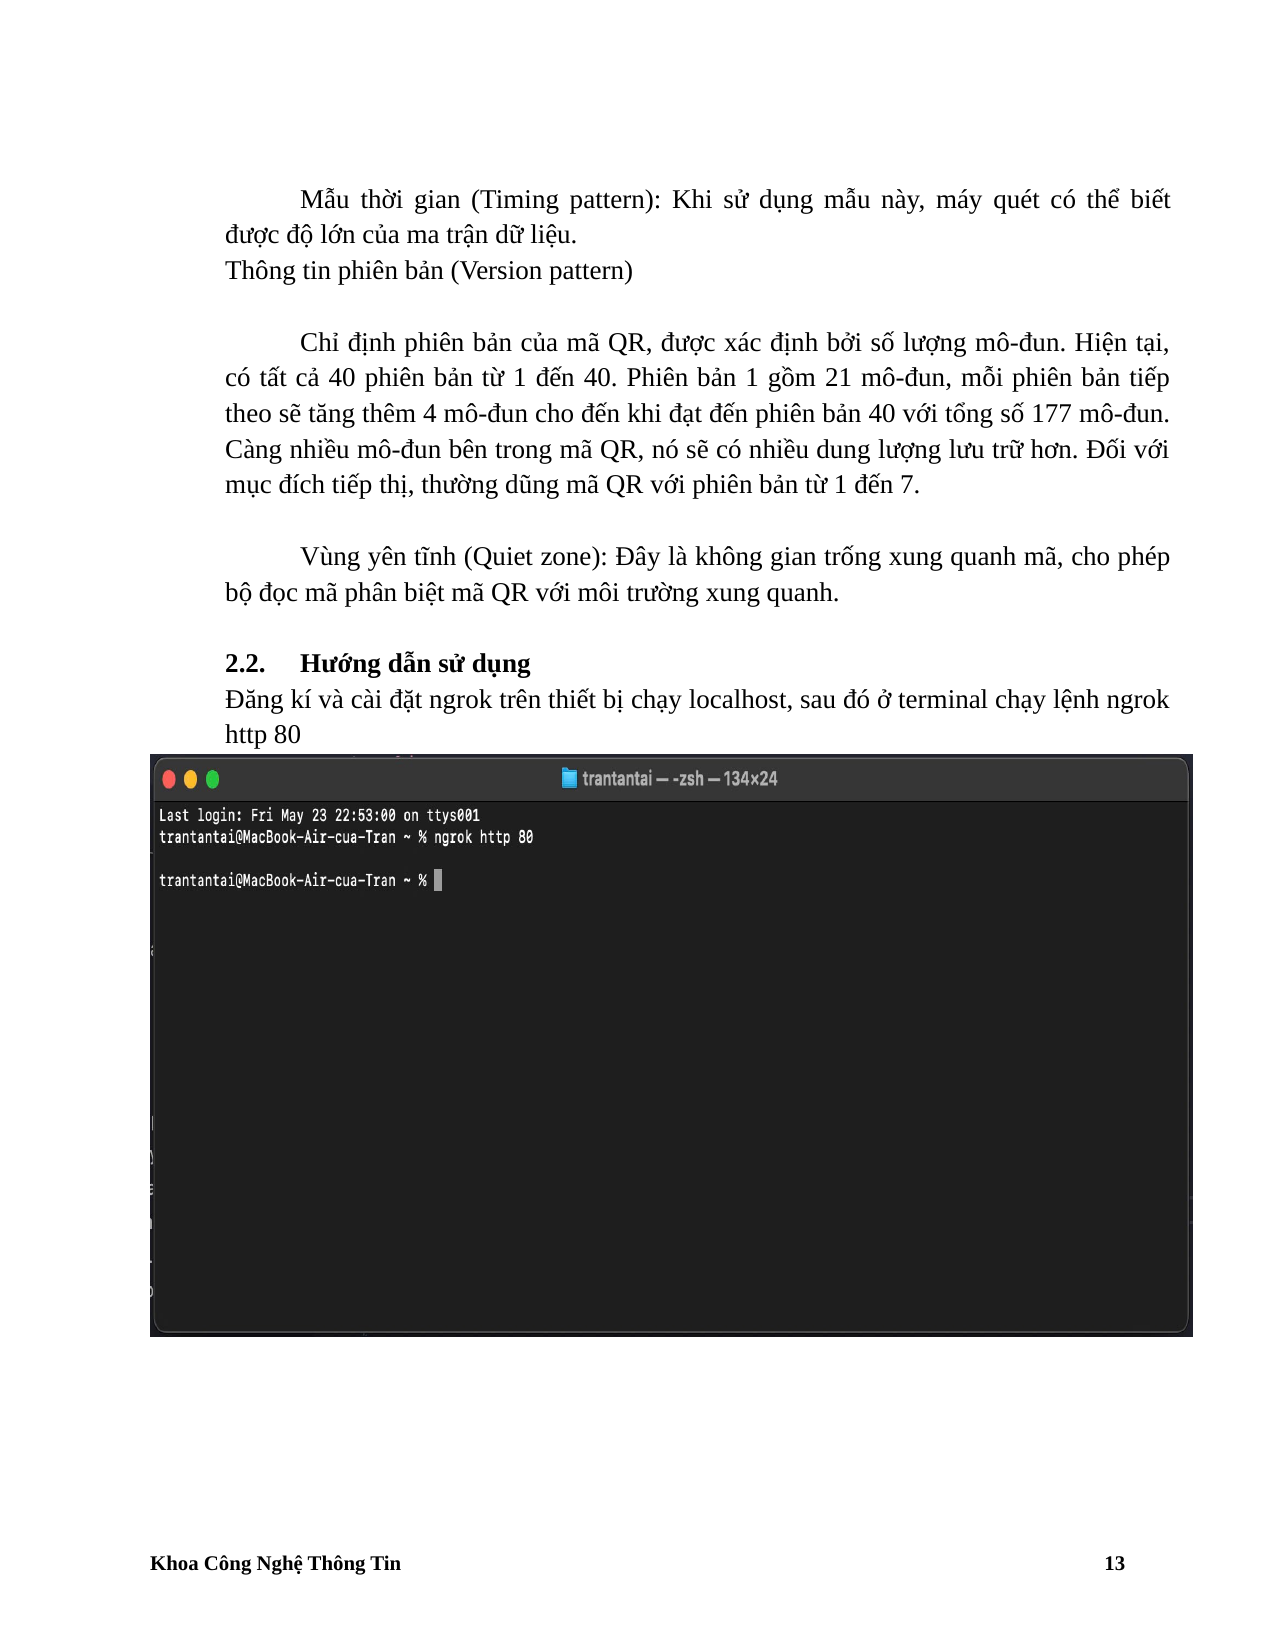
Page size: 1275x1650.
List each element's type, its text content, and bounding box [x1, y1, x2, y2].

list Đăng kí và cài đặt ngrok trên thiết bị chạy localhost, sau đó ở terminal chạy lệnh ngrok http 80 [225, 683, 1172, 750]
text Chỉ định phiên bản của mã QR, được xác định bởi số lượng mô-đun. Hiện tại, có tất cả 40 phiên bản từ 1 đến 40. Phiên bản 1 gồm 21 mô-đun, mỗi phiên bản tiếp theo sẽ tăng thêm 4 mô-đun cho đến khi đạt đến phiên bản 40 với tổng số 177 mô-đun. Càng nhiều mô-đun bên trong mã QR, nó sẽ có nhiều dung lượng lưu trữ hơn. Đối với mục đích tiếp thị, thường dũng mã QR với phiên bản từ 1 đến 7. [225, 326, 1172, 500]
text Mẫu thời gian (Timing pattern): Khi sử dụng mẫu này, máy quét có thể biết được độ lớn của ma trận dữ liệu. [225, 183, 1172, 249]
text Vùng yên tĩnh (Quiet zone): Đây là không gian trống xung quanh mã, cho phép bộ đọc mã phân biệt mã QR với môi trường xung quanh. [225, 540, 1172, 607]
picture [150, 754, 1193, 1337]
list Hướng dẫn sử dụng [225, 647, 1172, 678]
text Thông tin phiên bản (Version pattern) [225, 254, 1172, 285]
